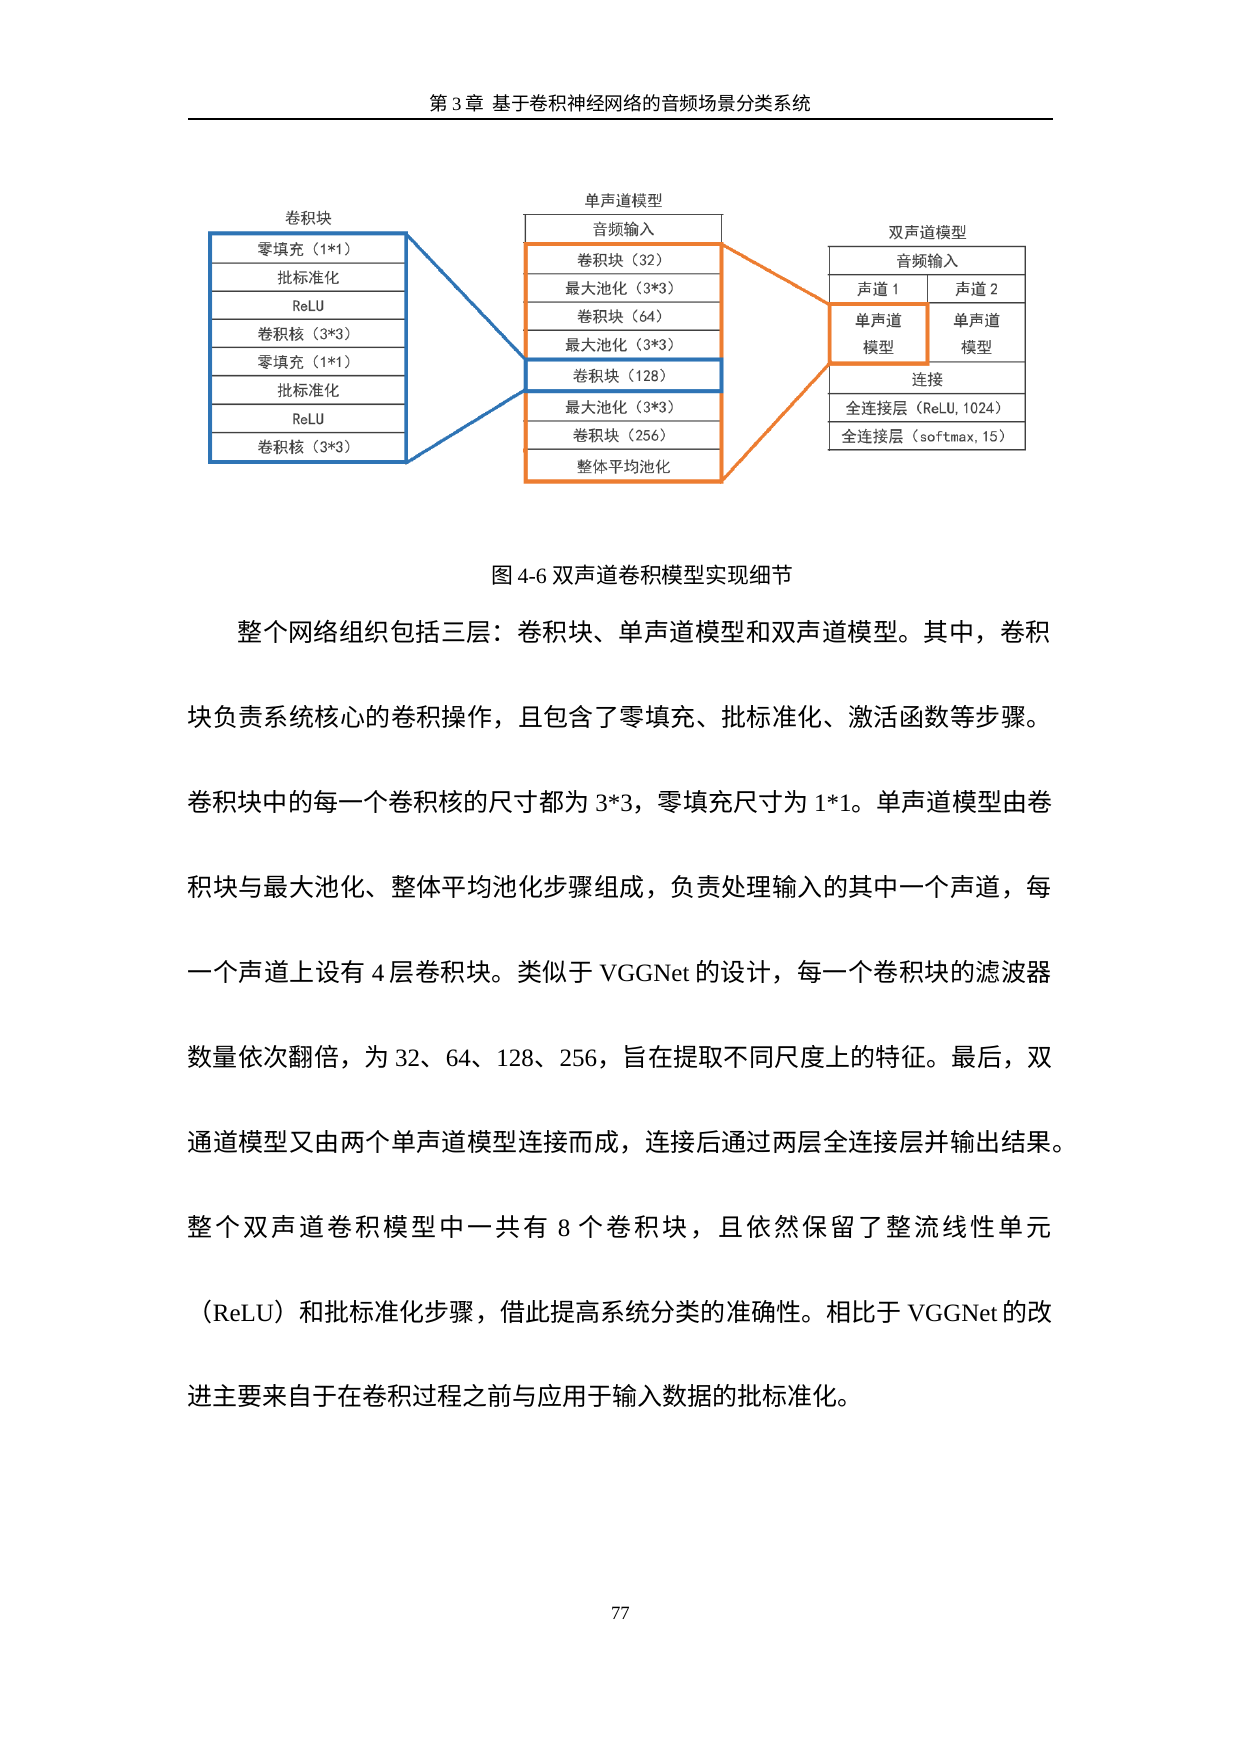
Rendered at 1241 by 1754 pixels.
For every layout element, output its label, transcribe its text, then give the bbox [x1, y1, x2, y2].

text 整个网络组织包括三层：卷积块、单声道模型和双声道模型。其中，卷积块负责系统核心的卷积操作，且包含了零填充、批标准化、激活函数等步骤。卷积块中的每一个卷积核的尺寸都为3*3，零填充尺寸为1*1。单声道模型由卷积块与最大池化、整体平均池化步骤组成，负责处理输入的其中一个声道，每一个声道上设有4层卷积块。类似于VGGNet的设计，每一个卷积块的滤波器数量依次翻倍，为32、64、128、256，旨在提取不同尺度上的特征。最后，双通道模型又由两个单声道模型连接而成，连接后通过两层全连接层并输出结果。整个双声道卷积模型中一共有8个卷积块，且依然保留了整流线性单元（ReLU）和批标准化步骤，借此提高系统分类的准确性。相比于VGGNet的改进主要来自于在卷积过程之前与应用于输入数据的批标准化。 [187, 597, 1053, 1429]
picture [188, 165, 1052, 509]
subtitle 图4-6 双声道卷积模型实现细节 [187, 557, 1053, 591]
